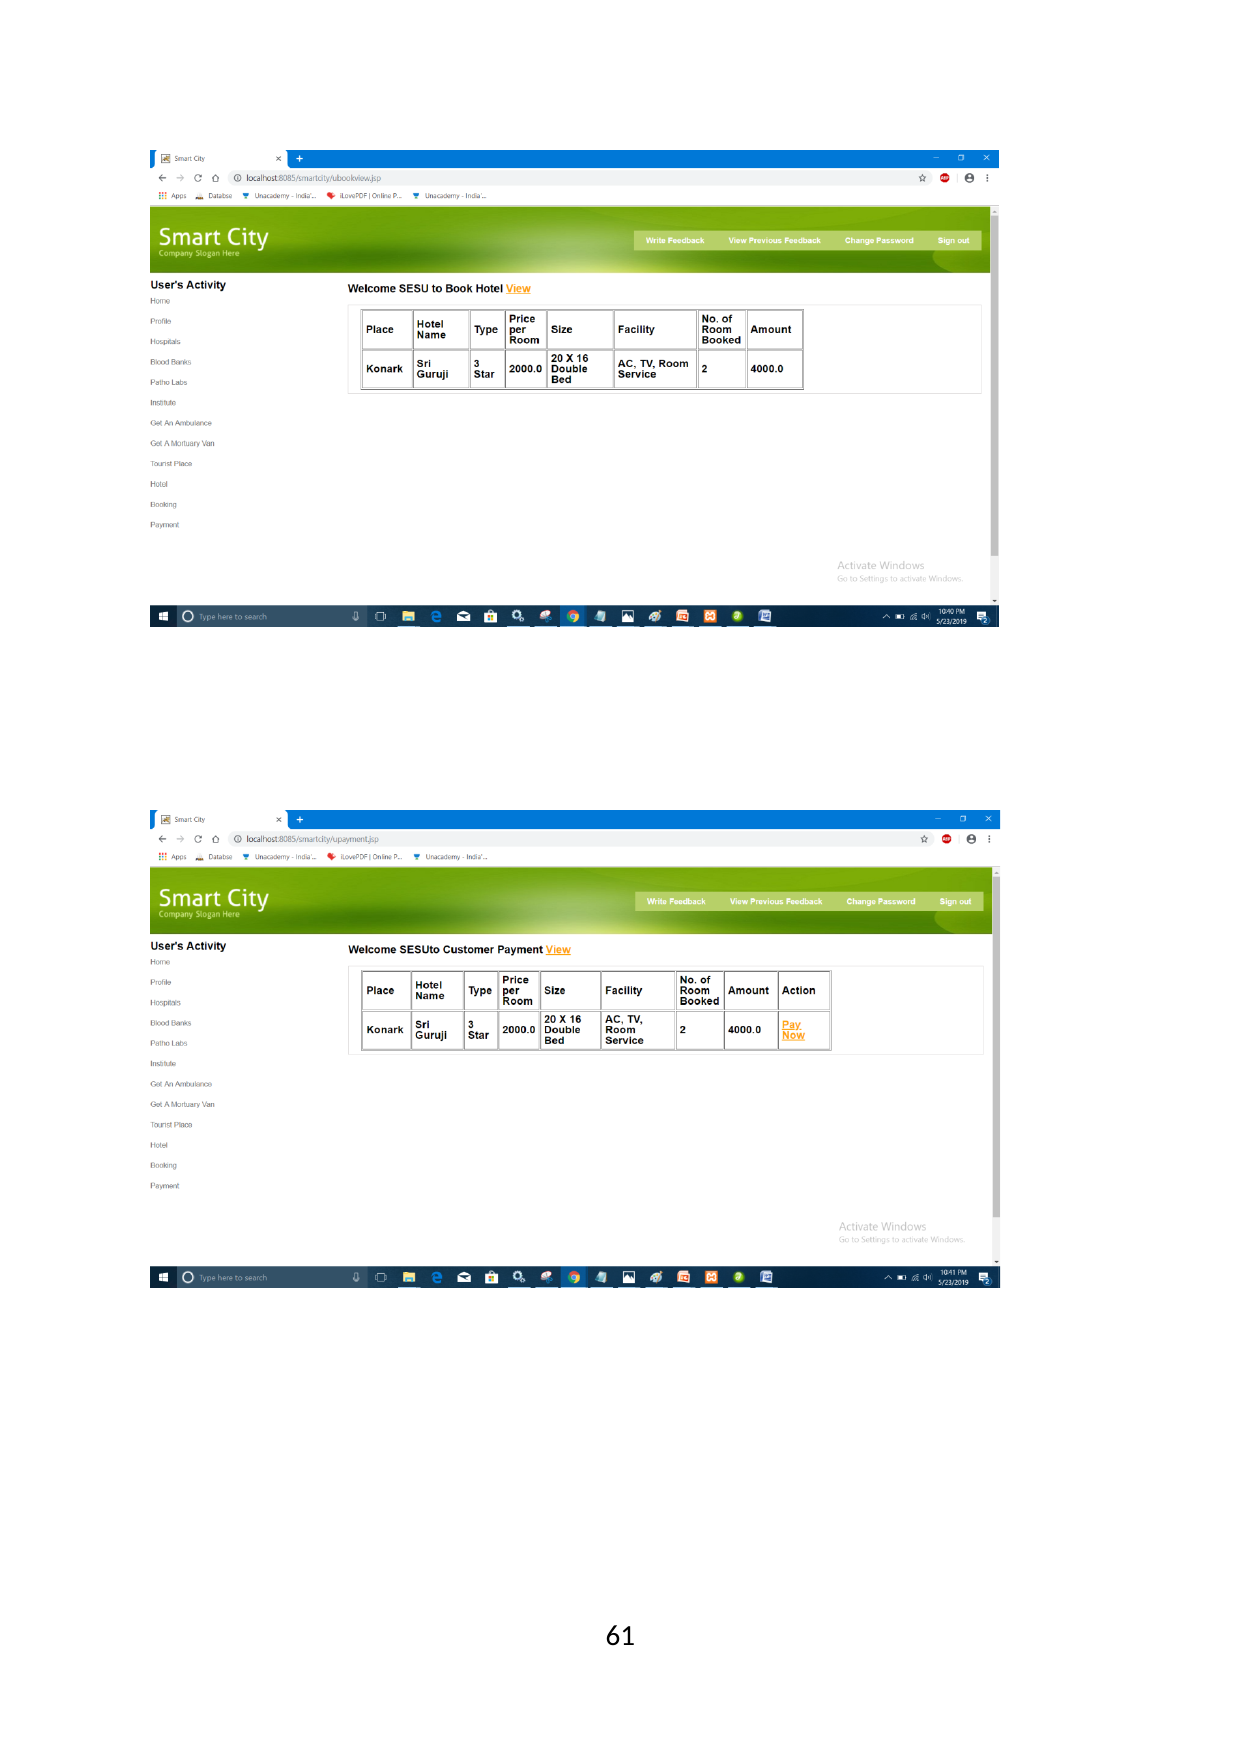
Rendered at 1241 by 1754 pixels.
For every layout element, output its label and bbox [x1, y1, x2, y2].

picture [150, 810, 1001, 1288]
picture [150, 150, 999, 627]
